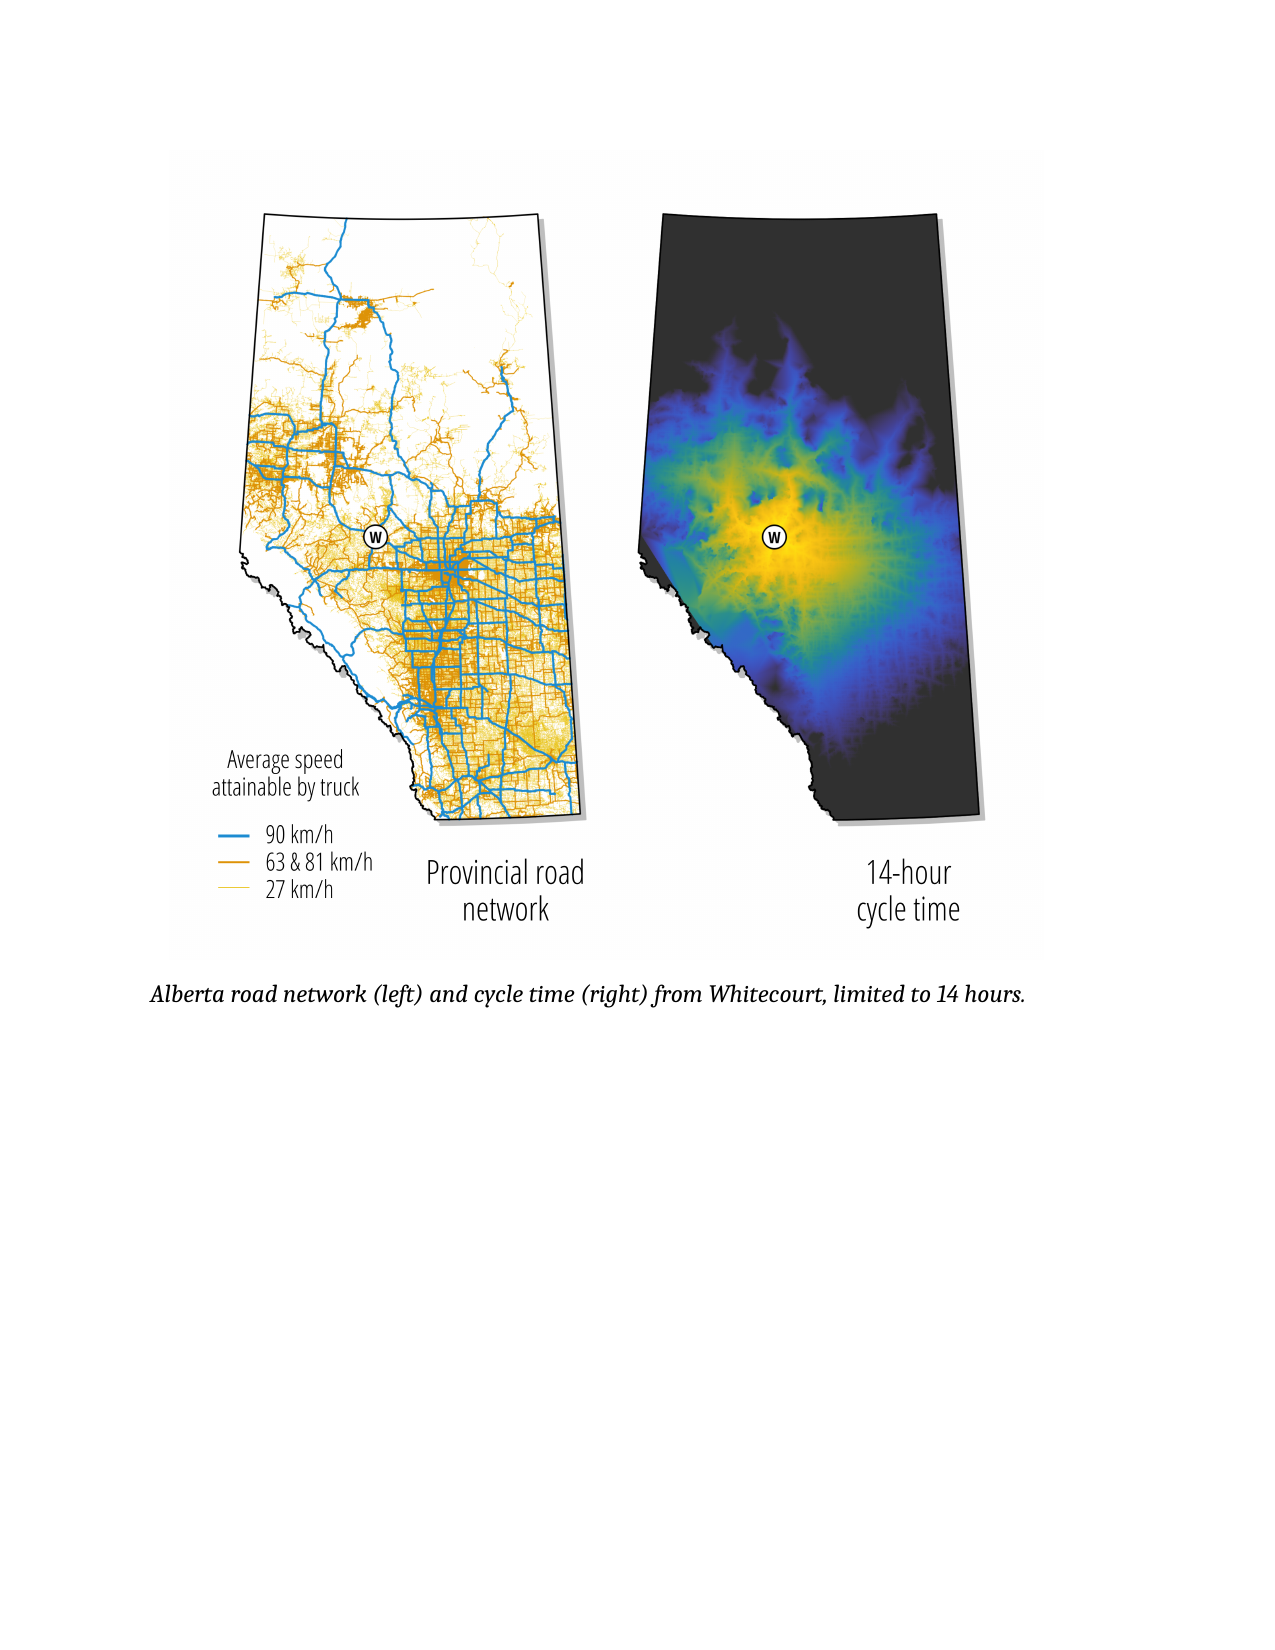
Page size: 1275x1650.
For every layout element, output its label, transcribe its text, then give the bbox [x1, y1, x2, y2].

text Alberta road network (left) and cycle time (right) from Whitecourt, limited to 14 hours. [150, 980, 1125, 1009]
picture [168, 150, 1044, 960]
